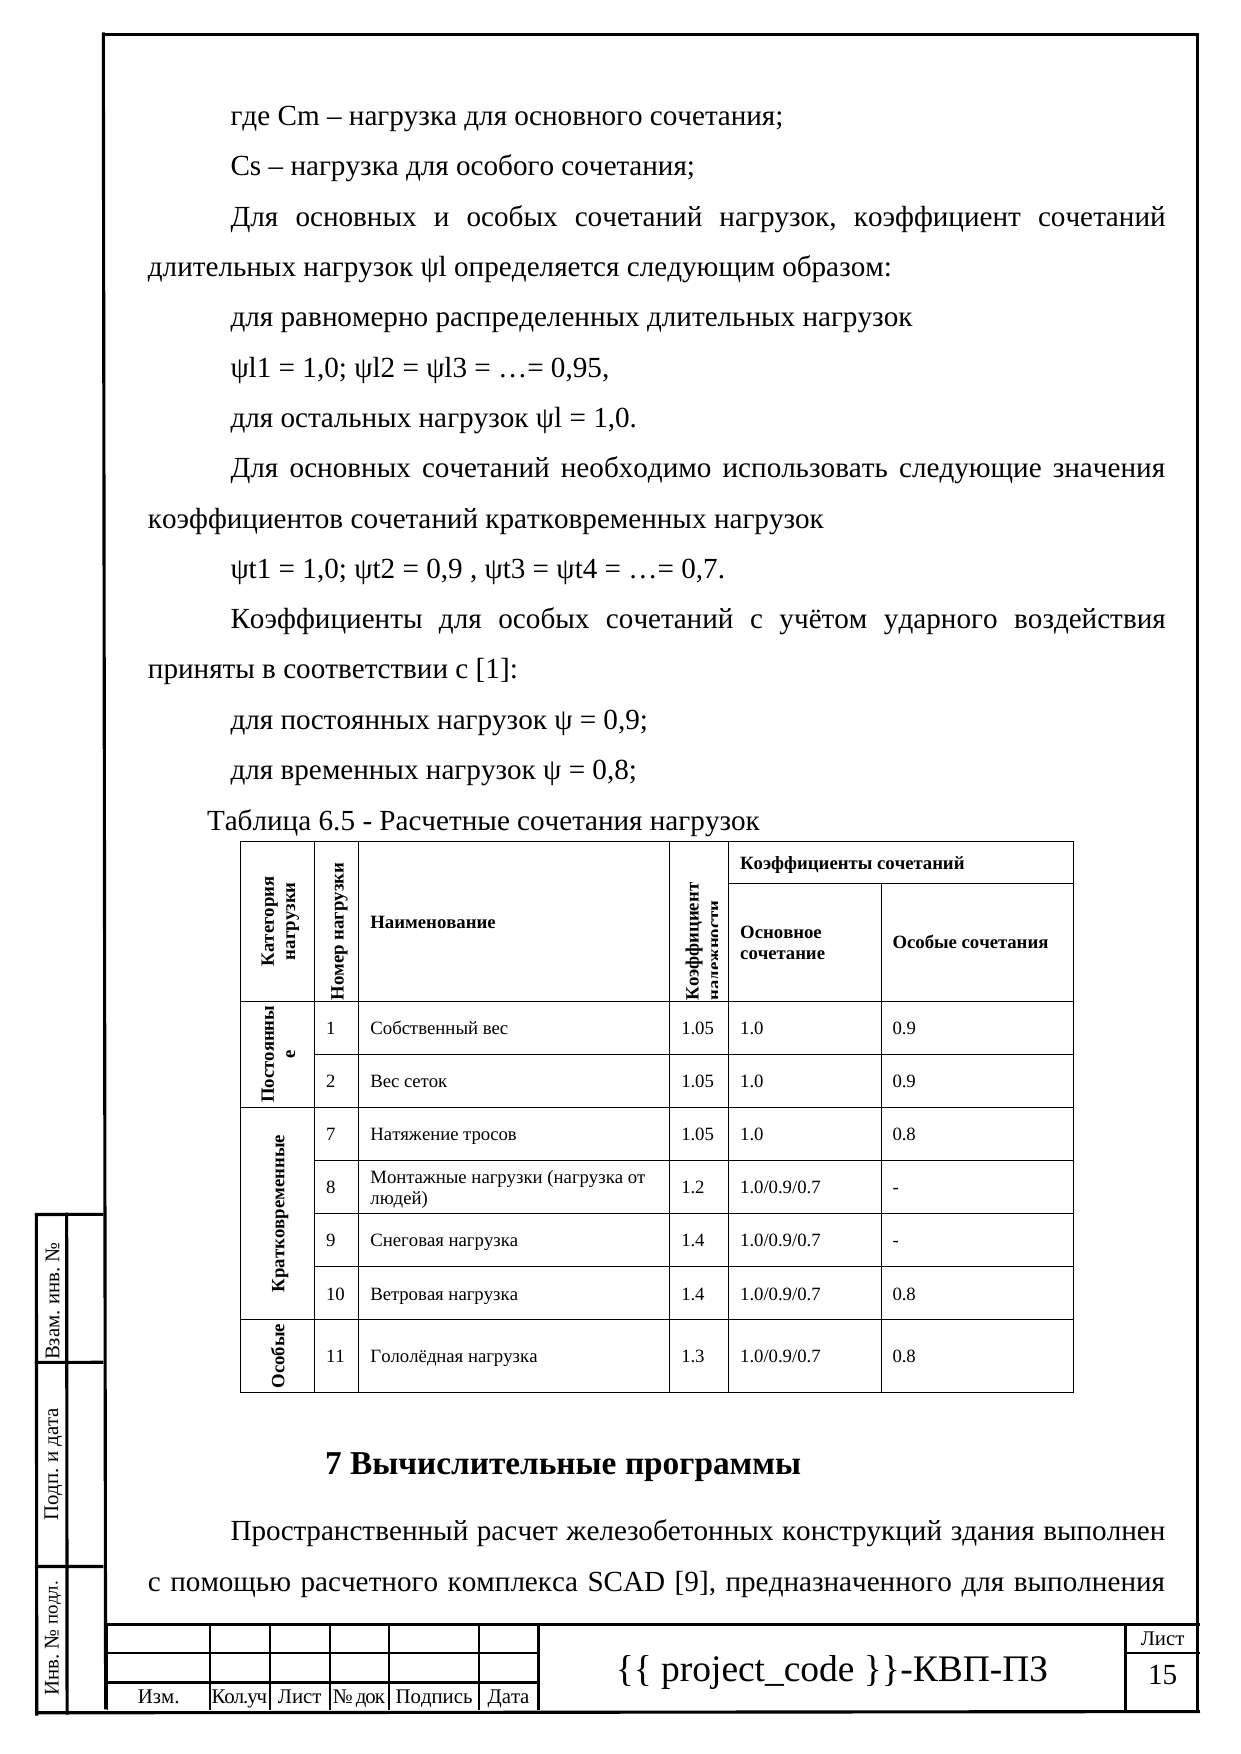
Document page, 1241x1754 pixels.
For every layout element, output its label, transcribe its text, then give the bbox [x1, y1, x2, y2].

table_cell Натяжение тросов [359, 1108, 669, 1160]
table_cell 1.3 [670, 1320, 728, 1392]
table_cell 10 [315, 1267, 358, 1319]
table_cell 11 [315, 1320, 358, 1392]
table_cell 9 [315, 1214, 358, 1266]
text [148, 1513, 1166, 1597]
table_cell 8 [315, 1161, 358, 1213]
table_cell 0.9 [882, 1002, 1073, 1054]
table_cell 0.9 [882, 1055, 1073, 1107]
table_cell 7 [315, 1108, 358, 1160]
table_cell 1.0/0.9/0.7 [729, 1267, 881, 1319]
table_cell Монтажные нагрузки (нагрузка от людей) [359, 1161, 669, 1213]
table_cell 0.8 [882, 1108, 1073, 1160]
text Сs – нагрузка для особого сочетания; [148, 148, 1166, 182]
table_header Номер нагрузки [315, 842, 358, 1001]
table_header Категория нагрузки [241, 842, 314, 1001]
table_cell Ветровая нагрузка [359, 1267, 669, 1319]
table_cell 2 [315, 1055, 358, 1107]
table_header Коэффициенты сочетаний [729, 842, 1073, 882]
subtitle Вычислительные программы [325, 1443, 1166, 1482]
text ψt1 = 1,0; ψt2 = 0,9 , ψt3 = ψt4 = …= 0,7. [148, 551, 1166, 584]
table_cell Снеговая нагрузка [359, 1214, 669, 1266]
table_cell 1.0/0.9/0.7 [729, 1320, 881, 1392]
table_cell Основное сочетание [729, 884, 881, 1001]
table_cell - [882, 1161, 1073, 1213]
table_cell 0.8 [882, 1320, 1073, 1392]
table_cell 1.0 [729, 1055, 881, 1107]
text для равномерно распределенных длительных нагрузок [148, 299, 1166, 333]
text где Сm – нагрузка для основного сочетания; [148, 98, 1166, 132]
table_cell 1.05 [670, 1055, 728, 1107]
text для постоянных нагрузок ψ = 0,9; [148, 702, 1166, 736]
table_cell Постоянные [241, 1002, 314, 1107]
table_header Наименование [359, 842, 669, 1001]
table_cell Вес сеток [359, 1055, 669, 1107]
table_cell Особые сочетания [882, 884, 1073, 1001]
table_cell 1.2 [670, 1161, 728, 1213]
text Для основных сочетаний необходимо использовать следующие значения коэффициентов сочетаний кратковременных нагрузок [148, 450, 1166, 534]
table_cell 1.4 [670, 1214, 728, 1266]
table_cell 1.05 [670, 1002, 728, 1054]
table_cell 1.0 [729, 1002, 881, 1054]
text ψl1 = 1,0; ψl2 = ψl3 = …= 0,95, [148, 350, 1166, 383]
text Коэффициенты для особых сочетаний с учётом ударного воздействия приняты в соответствии с [1]: [148, 601, 1166, 685]
table_header Коэффициент надежности [670, 842, 728, 1001]
table_cell 1.0/0.9/0.7 [729, 1214, 881, 1266]
table_cell 0.8 [882, 1267, 1073, 1319]
text для временных нагрузок ψ = 0,8; [148, 752, 1166, 786]
table_cell Собственный вес [359, 1002, 669, 1054]
table_cell 1.4 [670, 1267, 728, 1319]
table_cell Кратковременные [241, 1108, 314, 1319]
table_cell - [882, 1214, 1073, 1266]
table_cell Гололёдная нагрузка [359, 1320, 669, 1392]
text Таблица 6.5 - Расчетные сочетания нагрузок [192, 803, 1166, 836]
text Для основных и особых сочетаний нагрузок, коэффициент сочетаний длительных нагрузок ψl определяется следующим образом: [148, 199, 1166, 283]
table_cell 1.0/0.9/0.7 [729, 1161, 881, 1213]
text для остальных нагрузок ψl = 1,0. [148, 400, 1166, 434]
table_cell 1.0 [729, 1108, 881, 1160]
table_cell 1 [315, 1002, 358, 1054]
table_cell 1.05 [670, 1108, 728, 1160]
table_cell Особые [241, 1320, 314, 1392]
